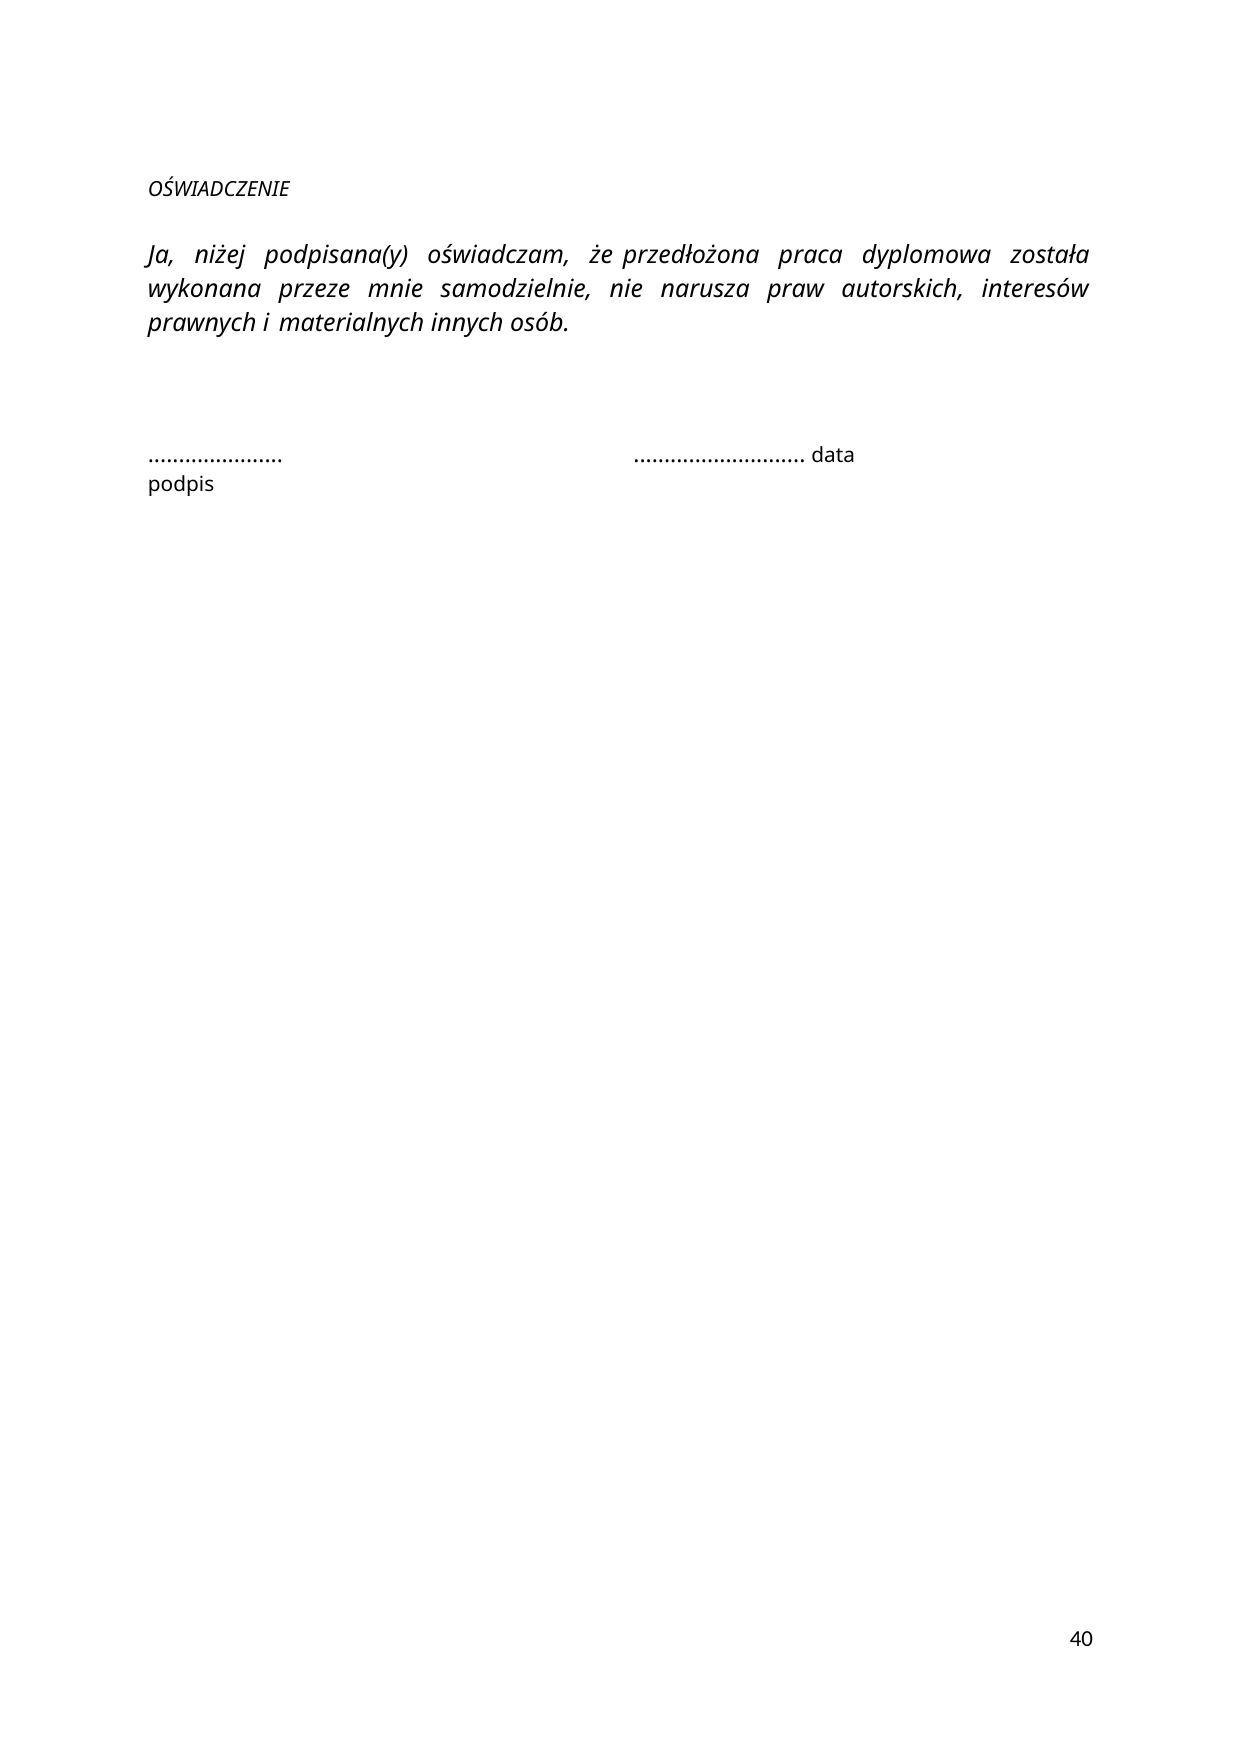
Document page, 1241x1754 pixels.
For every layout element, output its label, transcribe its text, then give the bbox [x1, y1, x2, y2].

text Ja, niżej podpisana(y) oświadczam, że przedłożona praca dyplomowa została wykonana przeze mnie samodzielnie, nie narusza praw autorskich, interesów prawnych i materialnych innych osób. [148, 236, 1093, 339]
text ...................... ............................ data podpis [148, 438, 1093, 498]
text OŚWIADCZENIE [148, 148, 1093, 202]
